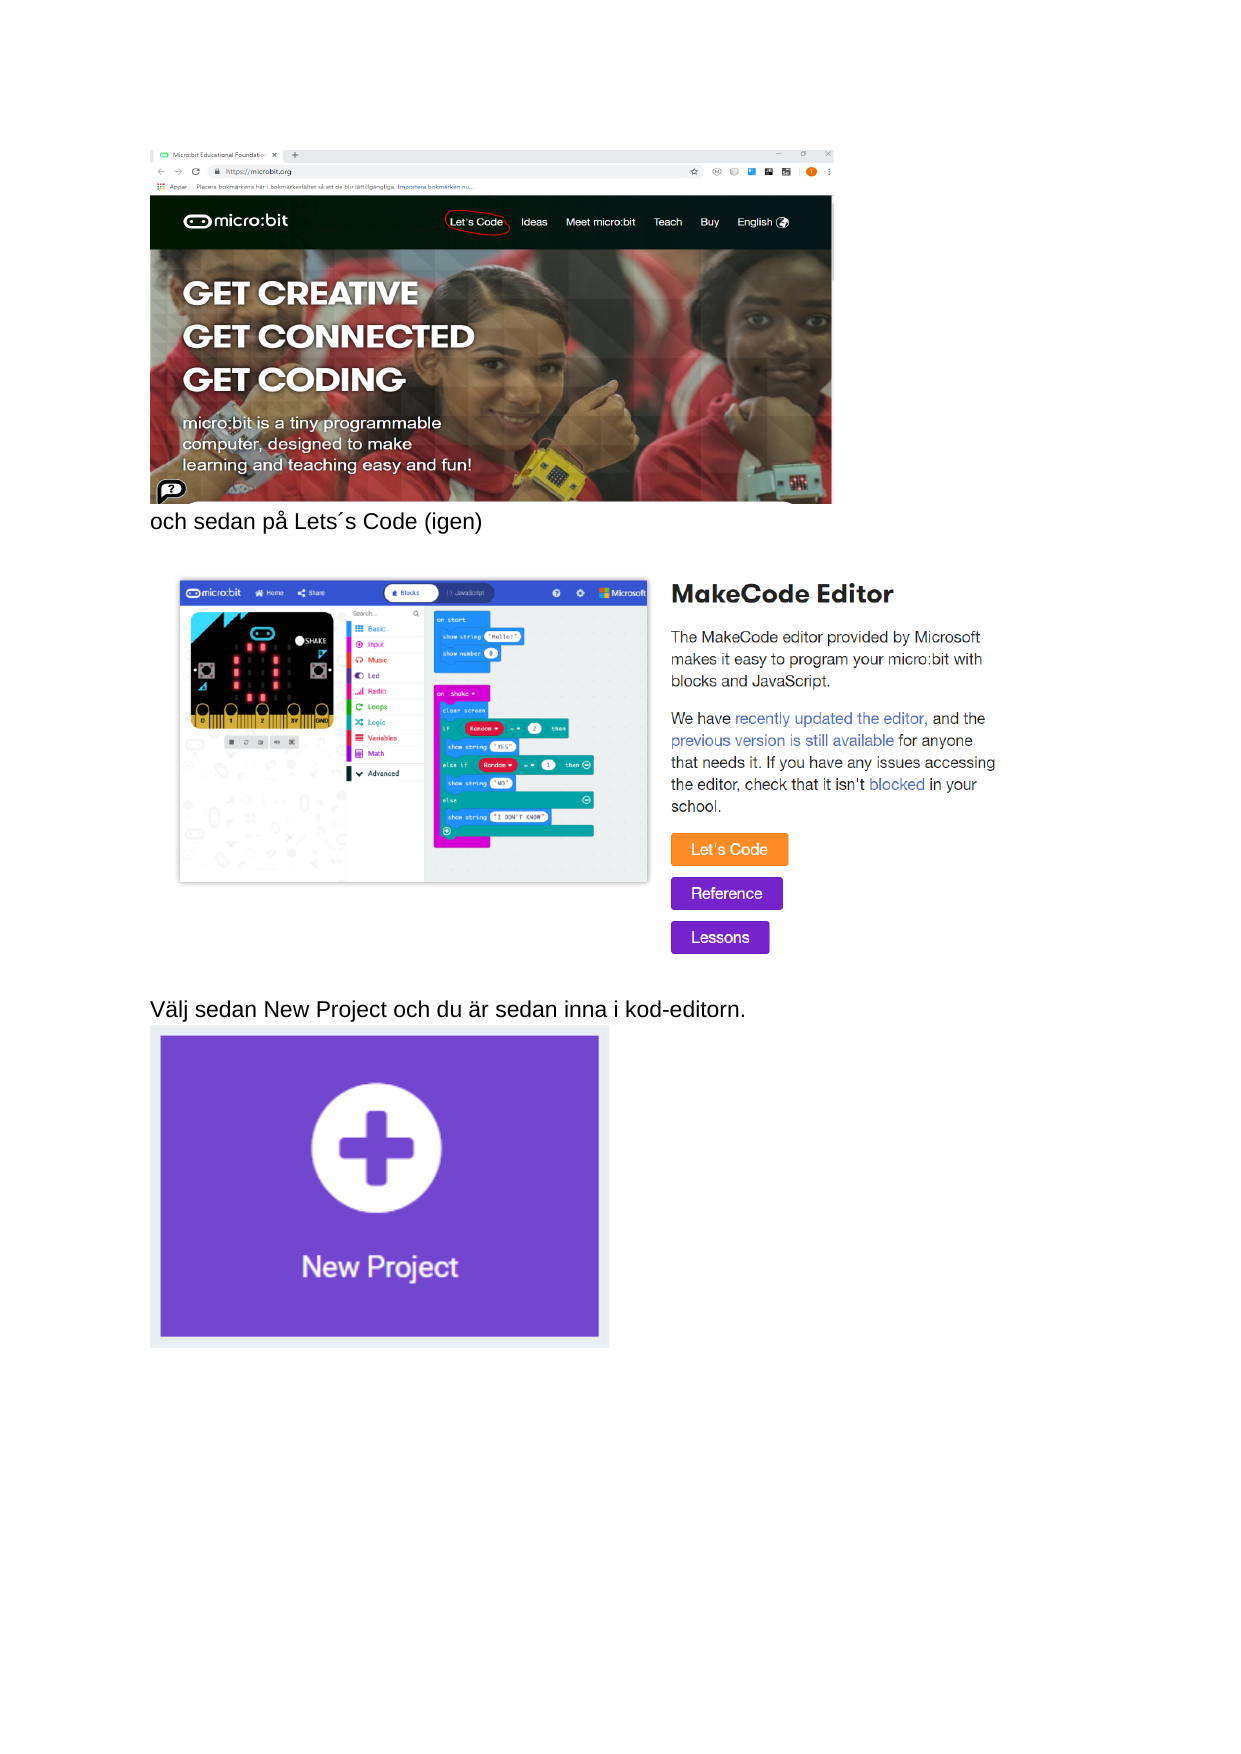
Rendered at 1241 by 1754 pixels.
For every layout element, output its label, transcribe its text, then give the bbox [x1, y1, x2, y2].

picture [150, 150, 834, 504]
picture [150, 537, 1031, 992]
text Välj sedan New Project och du är sedan inna i kod-editorn. [150, 996, 1090, 1022]
picture [150, 1025, 610, 1348]
text och sedan på Lets´s Code (igen) [150, 508, 1090, 534]
